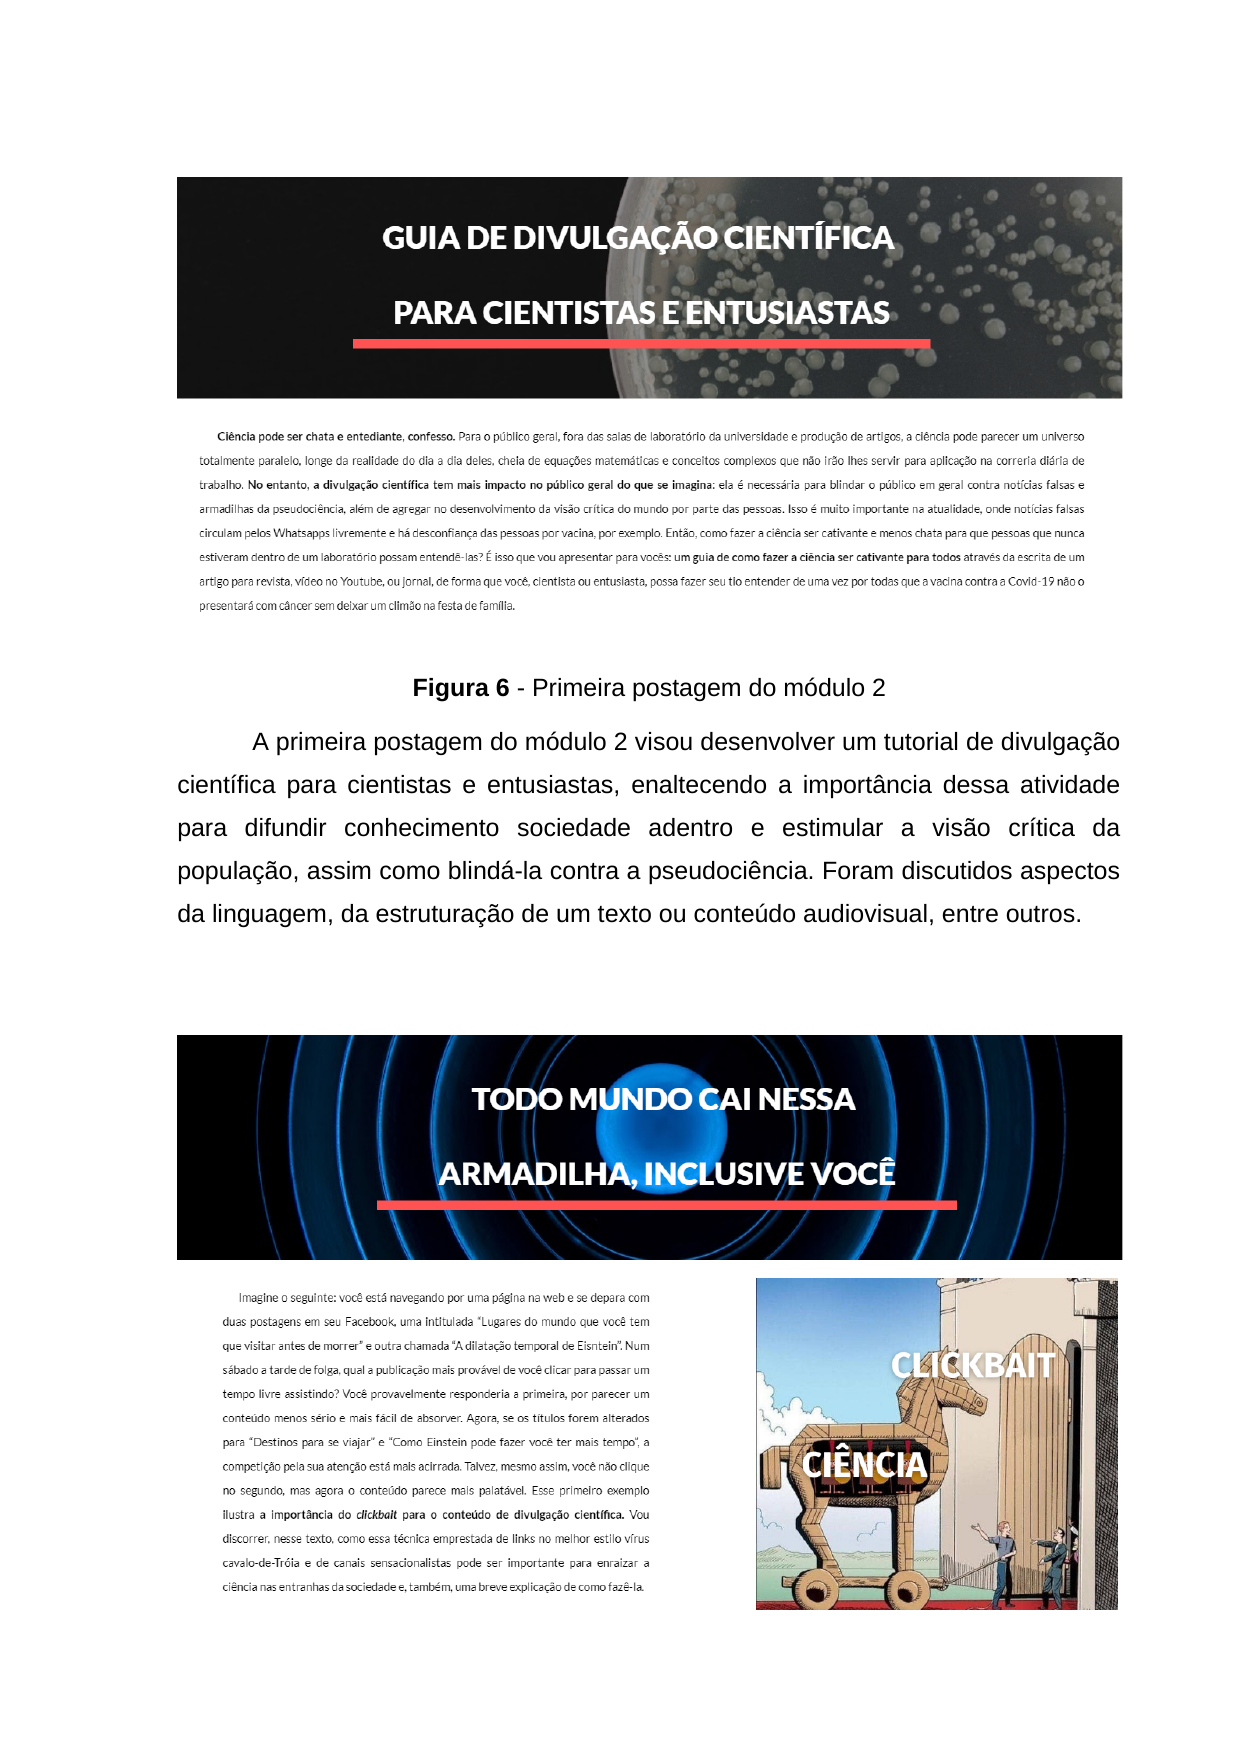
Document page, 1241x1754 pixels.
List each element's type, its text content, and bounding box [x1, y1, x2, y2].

text Figura 6 - Primeira postagem do módulo 2 [177, 673, 1122, 702]
picture [177, 1035, 1123, 1628]
text A primeira postagem do módulo 2 visou desenvolver um tutorial de divulgação científica para cientistas e entusiastas, enaltecendo a importância dessa atividade para difundir conhecimento sociedade adentro e estimular a visão crítica da população, assim como blindá-la contra a pseudociência. Foram discutidos aspectos da linguagem, da estruturação de um texto ou conteúdo audiovisual, entre outros. [177, 727, 1122, 928]
picture [177, 177, 1123, 648]
